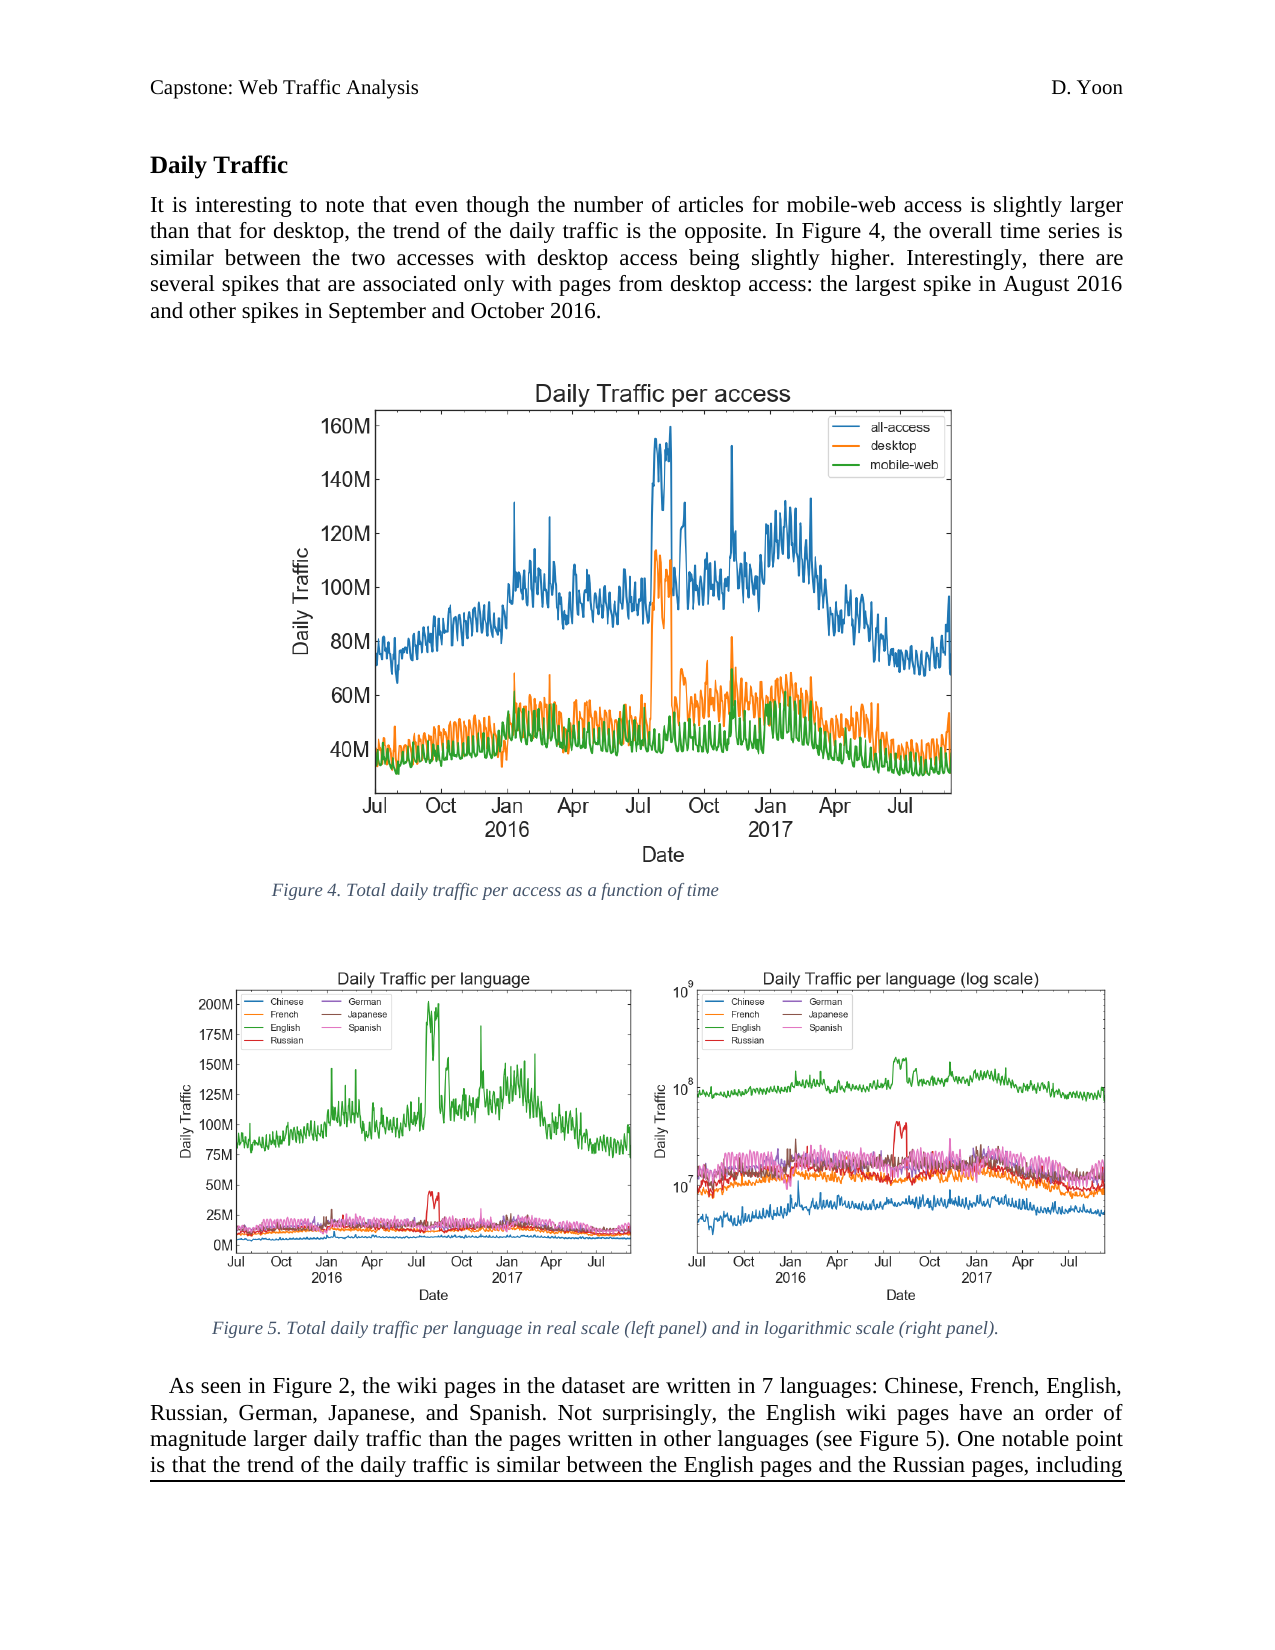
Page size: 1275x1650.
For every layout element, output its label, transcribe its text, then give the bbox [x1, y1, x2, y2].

text Daily Traffic [150, 150, 1125, 179]
text It is interesting to note that even though the number of articles for mobile-web access is slightly larger than that for desktop, the trend of the daily traffic is the opposite. In Figure 4, the overall time series is similar between the two accesses with desktop access being slightly higher. Interestingly, there are several spikes that are associated only with pages from desktop access: the largest spike in August 2016 and other spikes in September and October 2016. [150, 191, 1125, 323]
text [150, 374, 1125, 1480]
picture [271, 362, 973, 879]
picture [165, 957, 1120, 1318]
